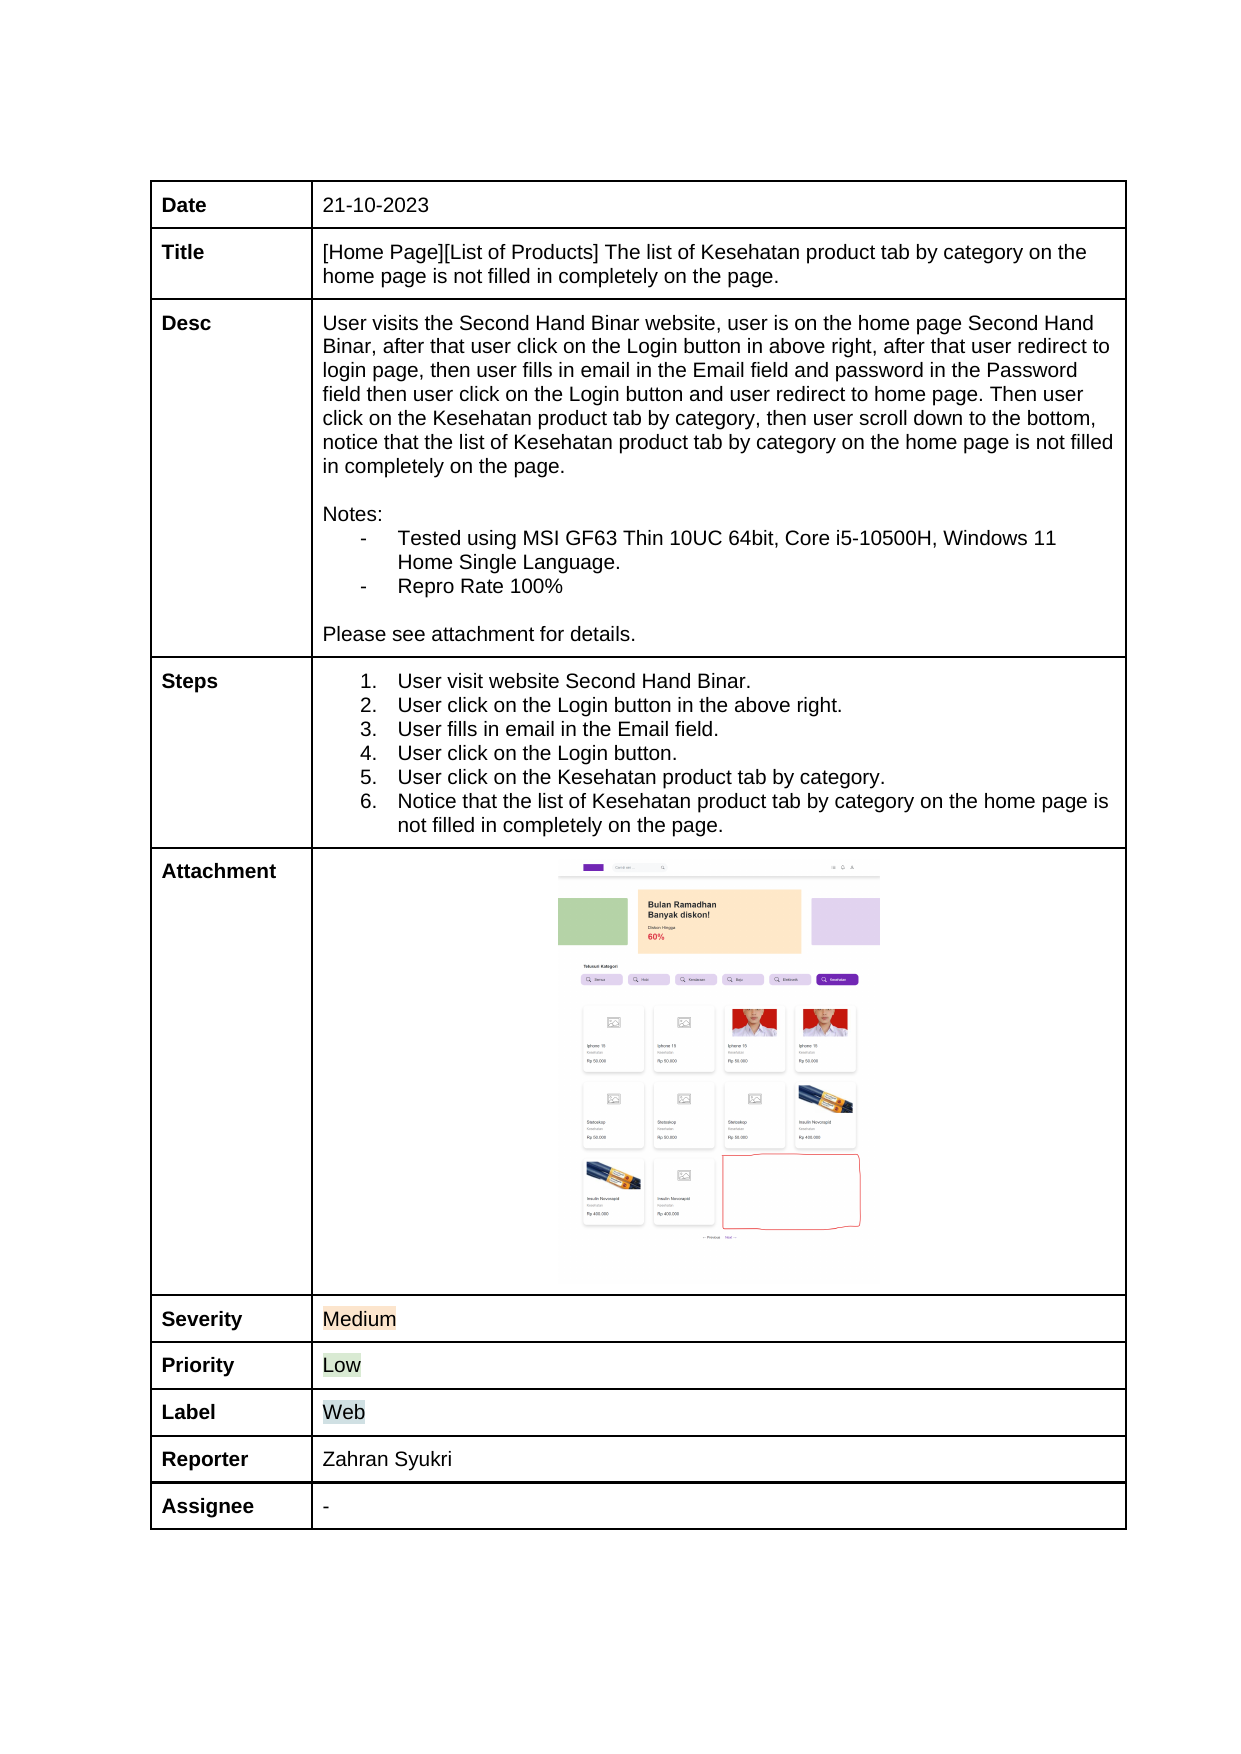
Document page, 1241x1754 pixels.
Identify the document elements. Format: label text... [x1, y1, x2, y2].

table_cell Medium [313, 1296, 1125, 1341]
table_header 21-10-2023 [313, 182, 1125, 227]
table_cell Steps [152, 658, 311, 847]
table_cell Web [313, 1390, 1125, 1434]
picture [558, 859, 880, 1284]
table_cell Label [152, 1390, 311, 1434]
table_cell Zahran Syukri [313, 1437, 1125, 1481]
table_cell Priority [152, 1343, 311, 1388]
table_cell Severity [152, 1296, 311, 1341]
table_cell Desc [152, 300, 311, 656]
table_cell [Home Page][List of Products] The list of Kesehatan product tab by category on the home page is not filled in completely on the page. [313, 229, 1125, 298]
table_cell Reporter [152, 1437, 311, 1481]
table_cell [313, 849, 1125, 1294]
table_cell User visits the Second Hand Binar website, user is on the home page Second Hand Binar, after that user click on the Login button in above right, after that user redirect to login page, then user fills in email in the Email field and password in the Password field then user click on the Login button and user redirect to home page. Then user click on the Kesehatan product tab by category, then user scroll down to the bottom, notice that the list of Kesehatan product tab by category on the home page is not filled in completely on the page. Notes: Tested using MSI GF63 Thin 10UC 64bit, Core i5-10500H, Windows 11 Home Single Language. Repro Rate 100% Please see attachment for details. [313, 300, 1125, 656]
table_cell User visit website Second Hand Binar. User click on the Login button in the above right. User fills in email in the Email field. User click on the Login button. User click on the Kesehatan product tab by category. Notice that the list of Kesehatan product tab by category on the home page is not filled in completely on the page. [313, 658, 1125, 847]
table_cell Title [152, 229, 311, 298]
table_cell Attachment [152, 849, 311, 1294]
table_cell Assignee [152, 1484, 311, 1528]
table_cell Low [313, 1343, 1125, 1388]
table_cell - [313, 1484, 1125, 1528]
table_header Date [152, 182, 311, 227]
